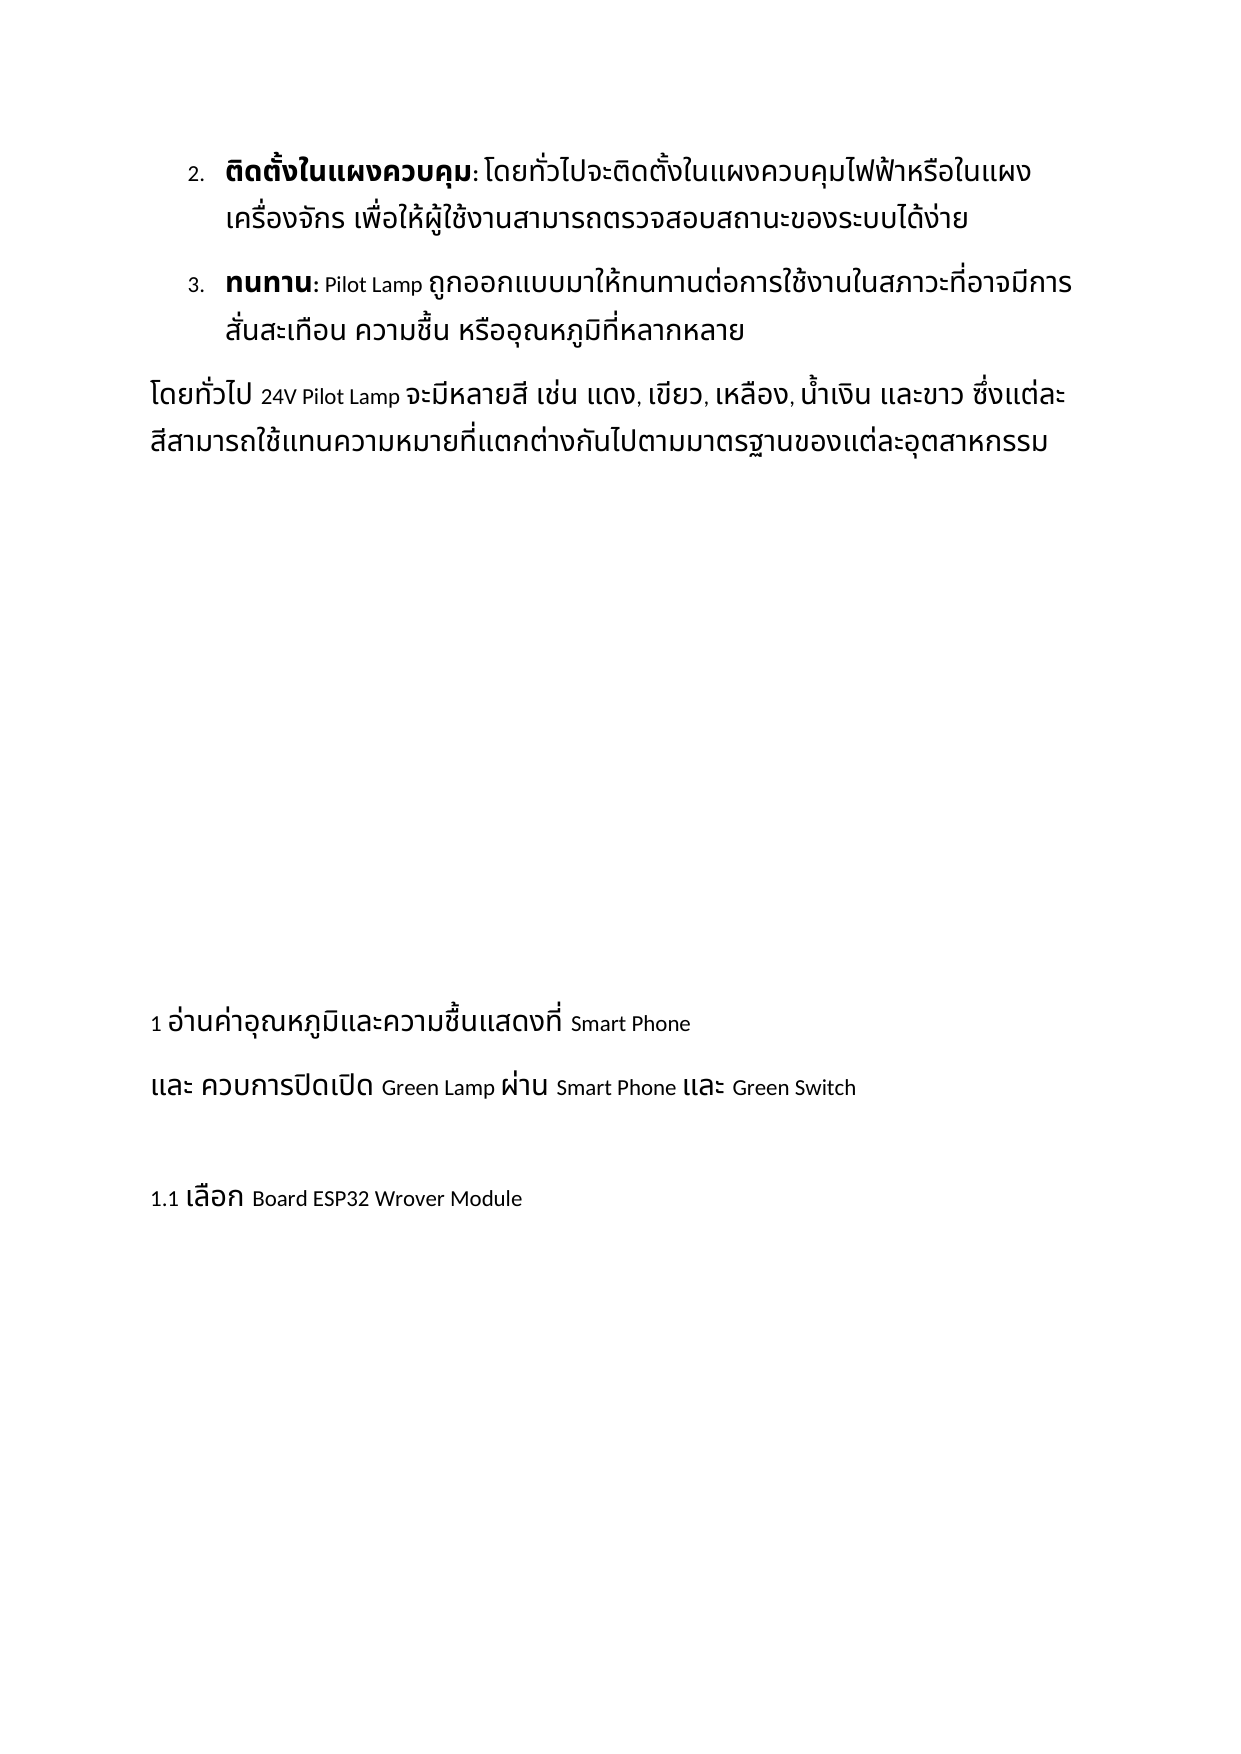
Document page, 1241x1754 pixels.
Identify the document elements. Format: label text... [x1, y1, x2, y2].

text และ ควบการปิดเปิด Green Lamp ผ่าน Smart Phone และ Green Switch [150, 1065, 1090, 1109]
list ทนทาน: Pilot Lamp ถูกออกแบบมาให้ทนทานต่อการใช้งานในสภาวะที่อาจมีการสั่นสะเทือน ความชื้น หรืออุณหภูมิที่หลากหลาย [187, 262, 1090, 353]
text โดยทั่วไป 24V Pilot Lamp จะมีหลายสี เช่น แดง, เขียว, เหลือง, น้ำเงิน และขาว ซึ่งแต่ละสีสามารถใช้แทนความหมายที่แตกต่างกันไปตามมาตรฐานของแต่ละอุตสาหกรรม [150, 373, 1090, 465]
text 1.1เลือก Board ESP32 Wrover Module [150, 1176, 1090, 1220]
list ติดตั้งในแผงควบคุม: โดยทั่วไปจะติดตั้งในแผงควบคุมไฟฟ้าหรือในแผงเครื่องจักร เพื่อให้ผู้ใช้งานสามารถตรวจสอบสถานะของระบบได้ง่าย [187, 150, 1090, 242]
text 1อ่านค่าอุณหภูมิและความชื้นแสดงที่ Smart Phone [150, 1001, 1090, 1045]
